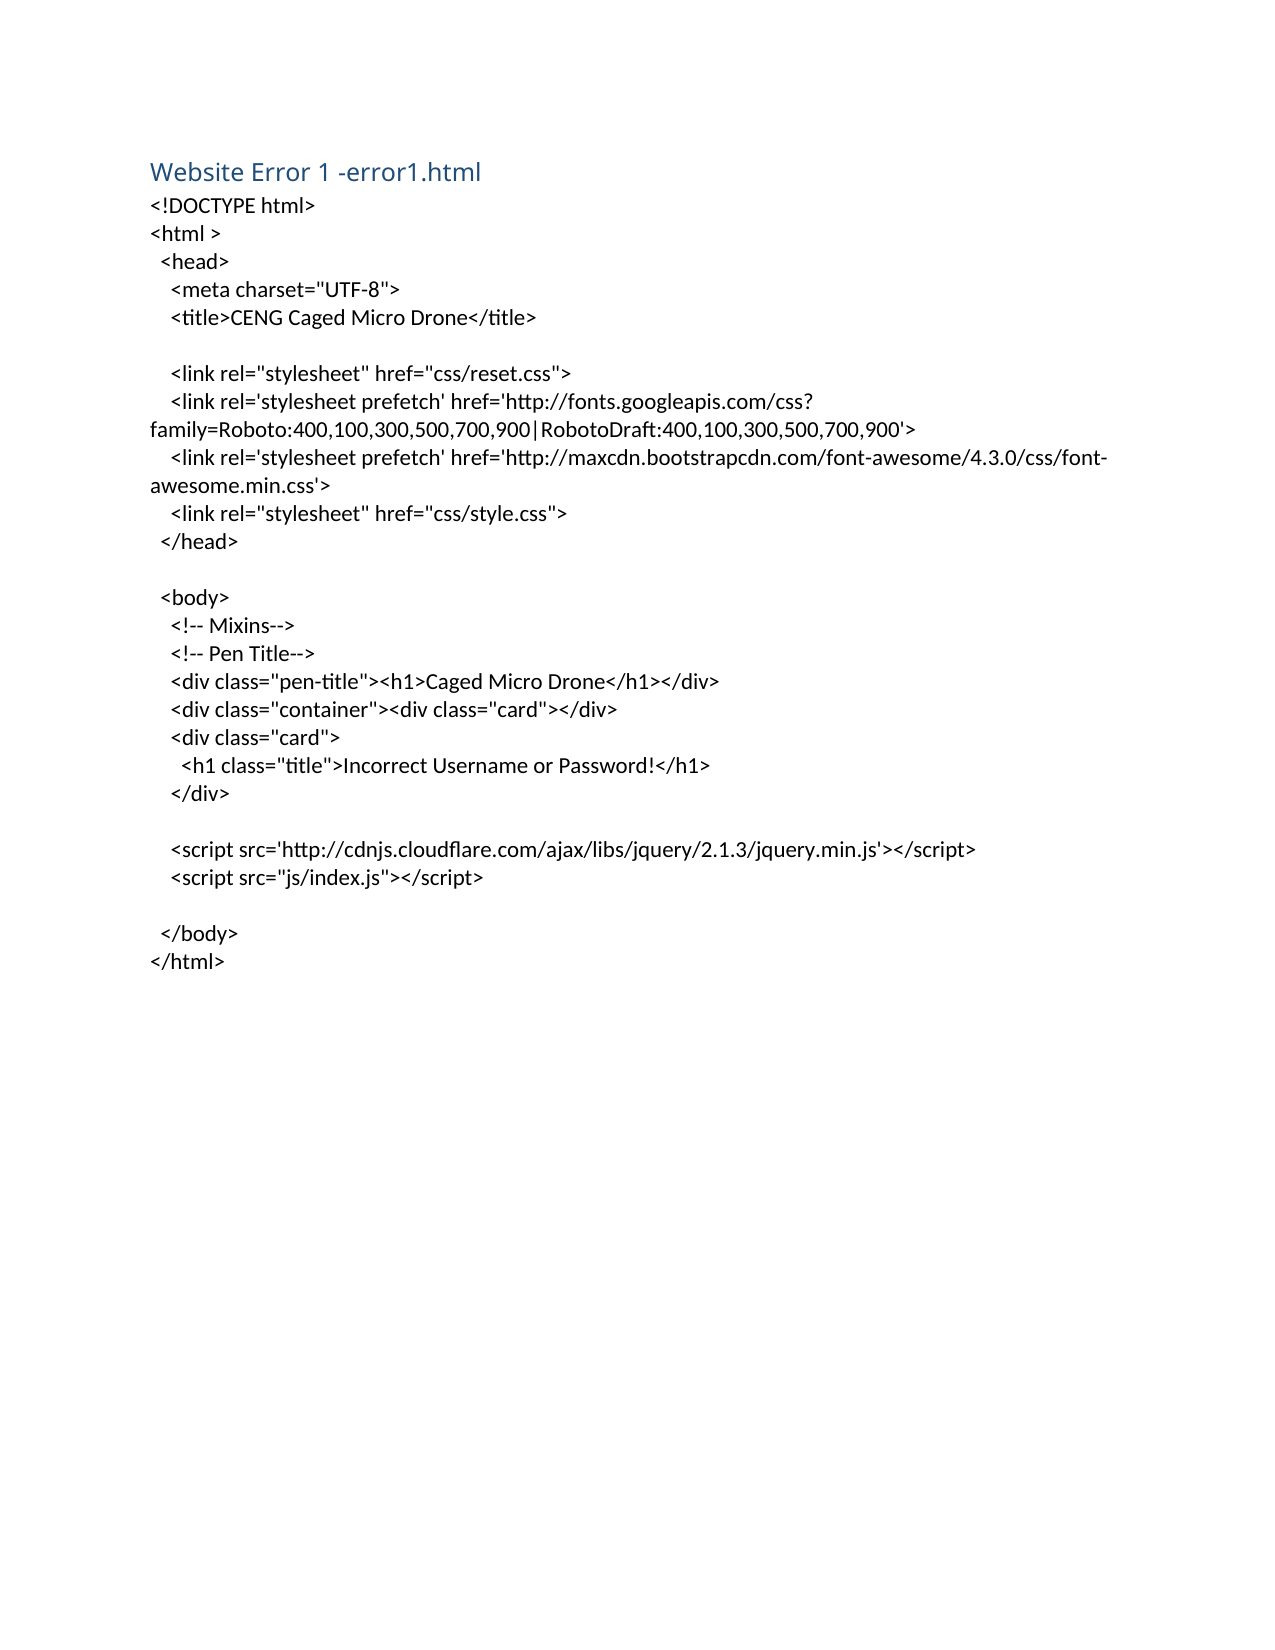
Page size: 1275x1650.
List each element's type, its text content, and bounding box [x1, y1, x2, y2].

subtitle Website Error 1 -error1.html [150, 154, 1125, 188]
text <body> [150, 583, 1125, 611]
text </div> [150, 779, 1125, 807]
text <!-- Mixins--> [150, 611, 1125, 639]
text <div class="container"><div class="card"></div> [150, 695, 1125, 723]
text <title>CENG Caged Micro Drone</title> [150, 303, 1125, 331]
text <div class="card"> [150, 723, 1125, 751]
text </html> [150, 947, 1125, 976]
text <link rel='stylesheet prefetch' href='http://fonts.googleapis.com/css?family=Roboto:400,100,300,500,700,900|RobotoDraft:400,100,300,500,700,900'> [150, 387, 1125, 443]
text <link rel="stylesheet" href="css/reset.css"> [150, 359, 1125, 387]
text <html > [150, 219, 1125, 247]
text <!DOCTYPE html> [150, 191, 1125, 219]
text <!-- Pen Title--> [150, 639, 1125, 667]
text <link rel="stylesheet" href="css/style.css"> [150, 499, 1125, 527]
text <h1 class="title">Incorrect Username or Password!</h1> [150, 751, 1125, 779]
text <script src='http://cdnjs.cloudflare.com/ajax/libs/jquery/2.1.3/jquery.min.js'></script> [150, 835, 1125, 863]
text <meta charset="UTF-8"> [150, 275, 1125, 303]
text </head> [150, 527, 1125, 555]
text <div class="pen-title"><h1>Caged Micro Drone</h1></div> [150, 667, 1125, 695]
text </body> [150, 919, 1125, 947]
text <link rel='stylesheet prefetch' href='http://maxcdn.bootstrapcdn.com/font-awesome/4.3.0/css/font-awesome.min.css'> [150, 443, 1125, 499]
text <script src="js/index.js"></script> [150, 863, 1125, 891]
text <head> [150, 247, 1125, 275]
